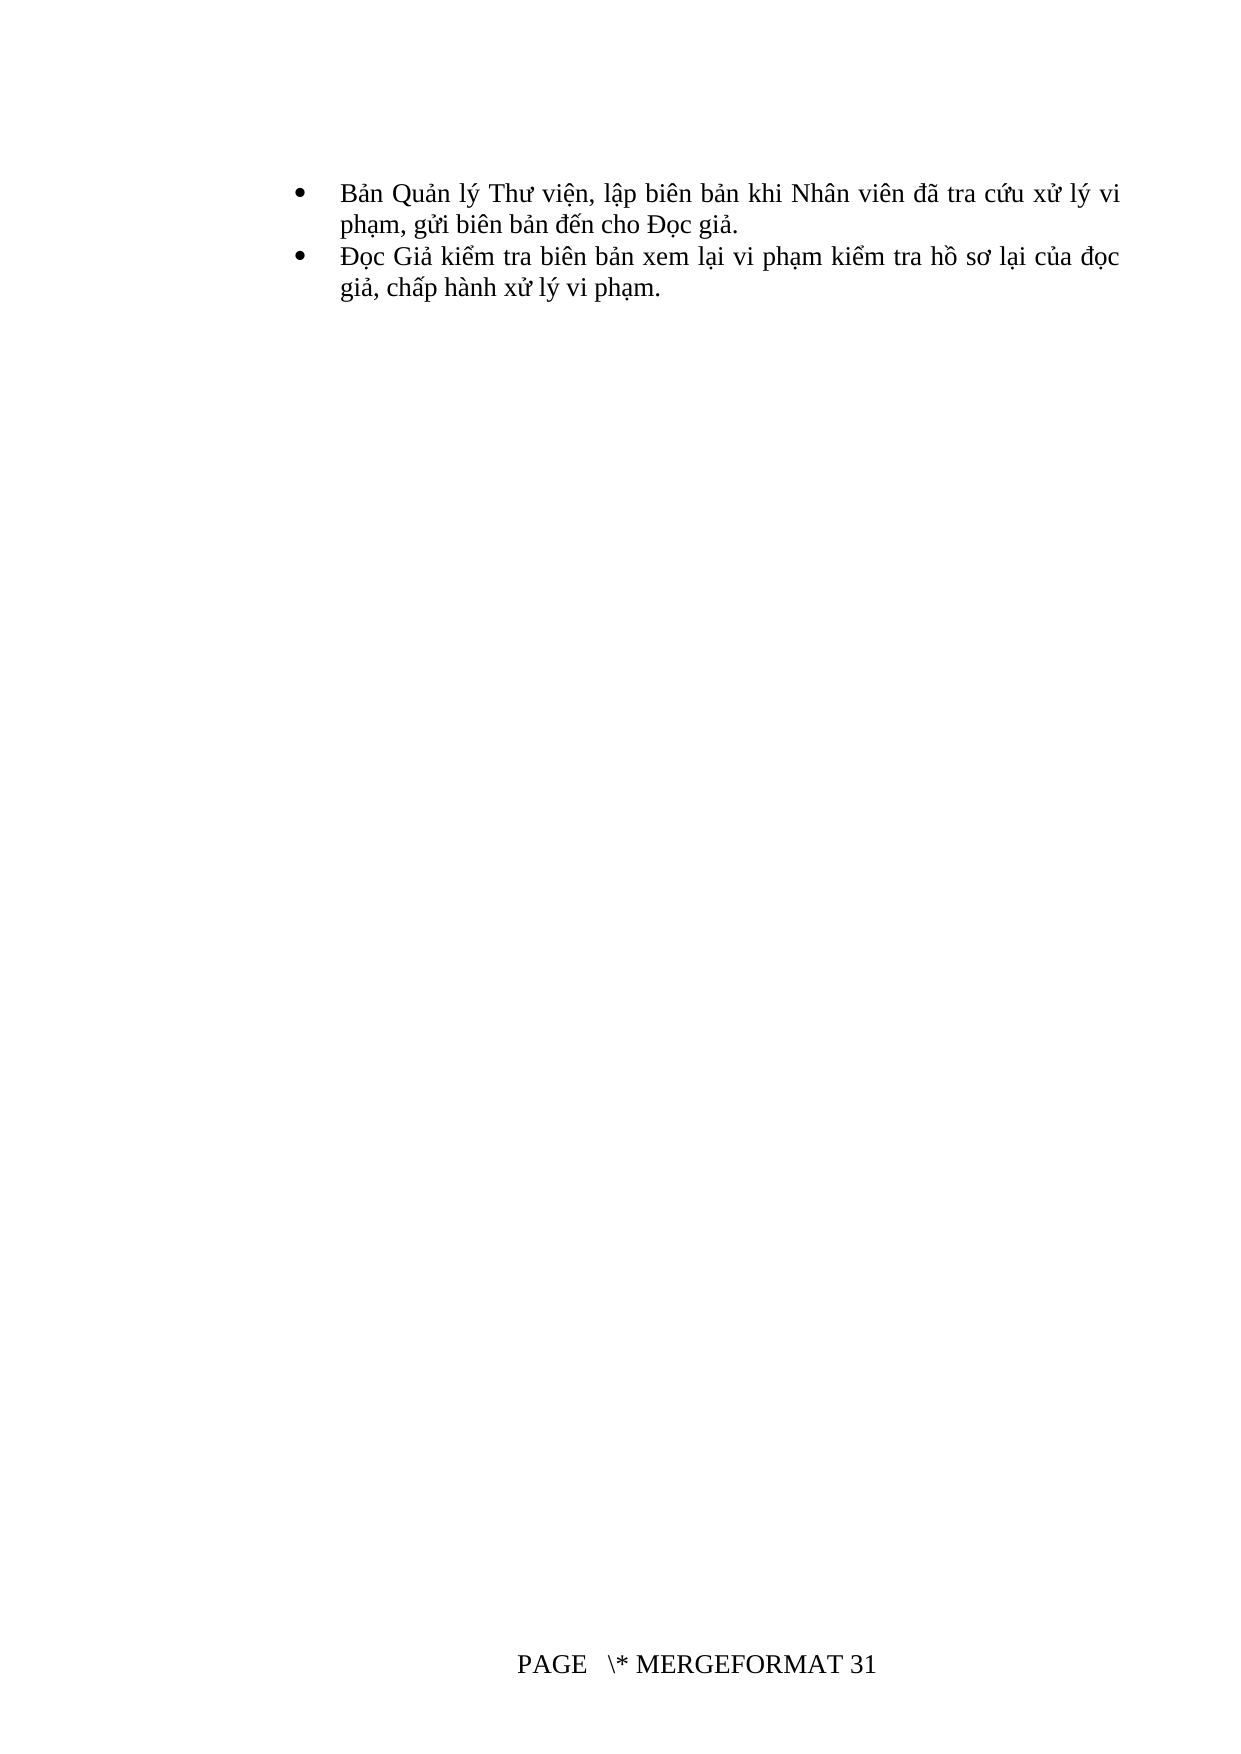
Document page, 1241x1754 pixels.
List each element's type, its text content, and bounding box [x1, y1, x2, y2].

list Đọc Giả kiểm tra biên bản xem lại vi phạm kiểm tra hồ sơ lại của đọc giả, chấp hành xử lý vi phạm. [295, 239, 1122, 302]
list Bản Quản lý Thư viện, lập biên bản khi Nhân viên đã tra cứu xử lý vi phạm, gửi biên bản đến cho Đọc giả. [295, 177, 1122, 239]
